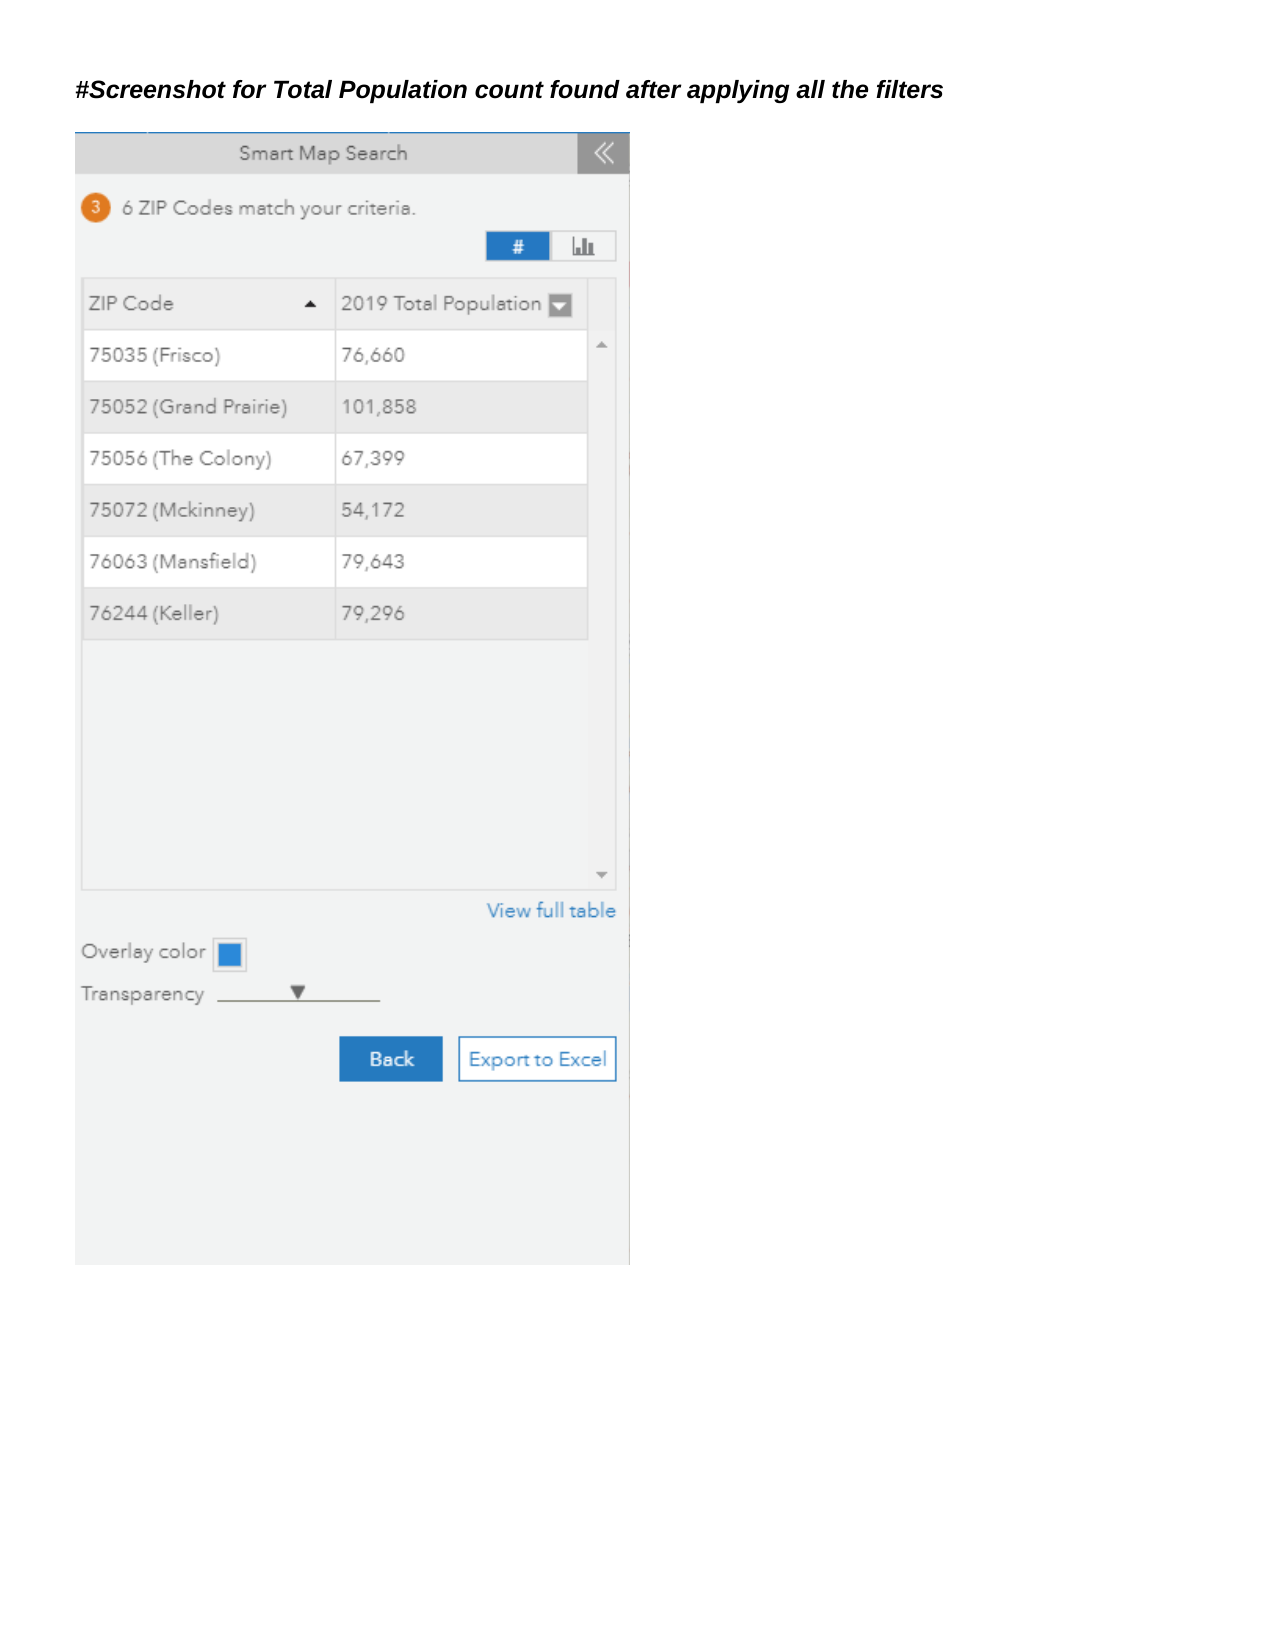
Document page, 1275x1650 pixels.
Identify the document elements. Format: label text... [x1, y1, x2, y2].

picture [75, 132, 630, 1265]
text #Screenshot for Total Population count found after applying all the filters [75, 75, 1200, 104]
